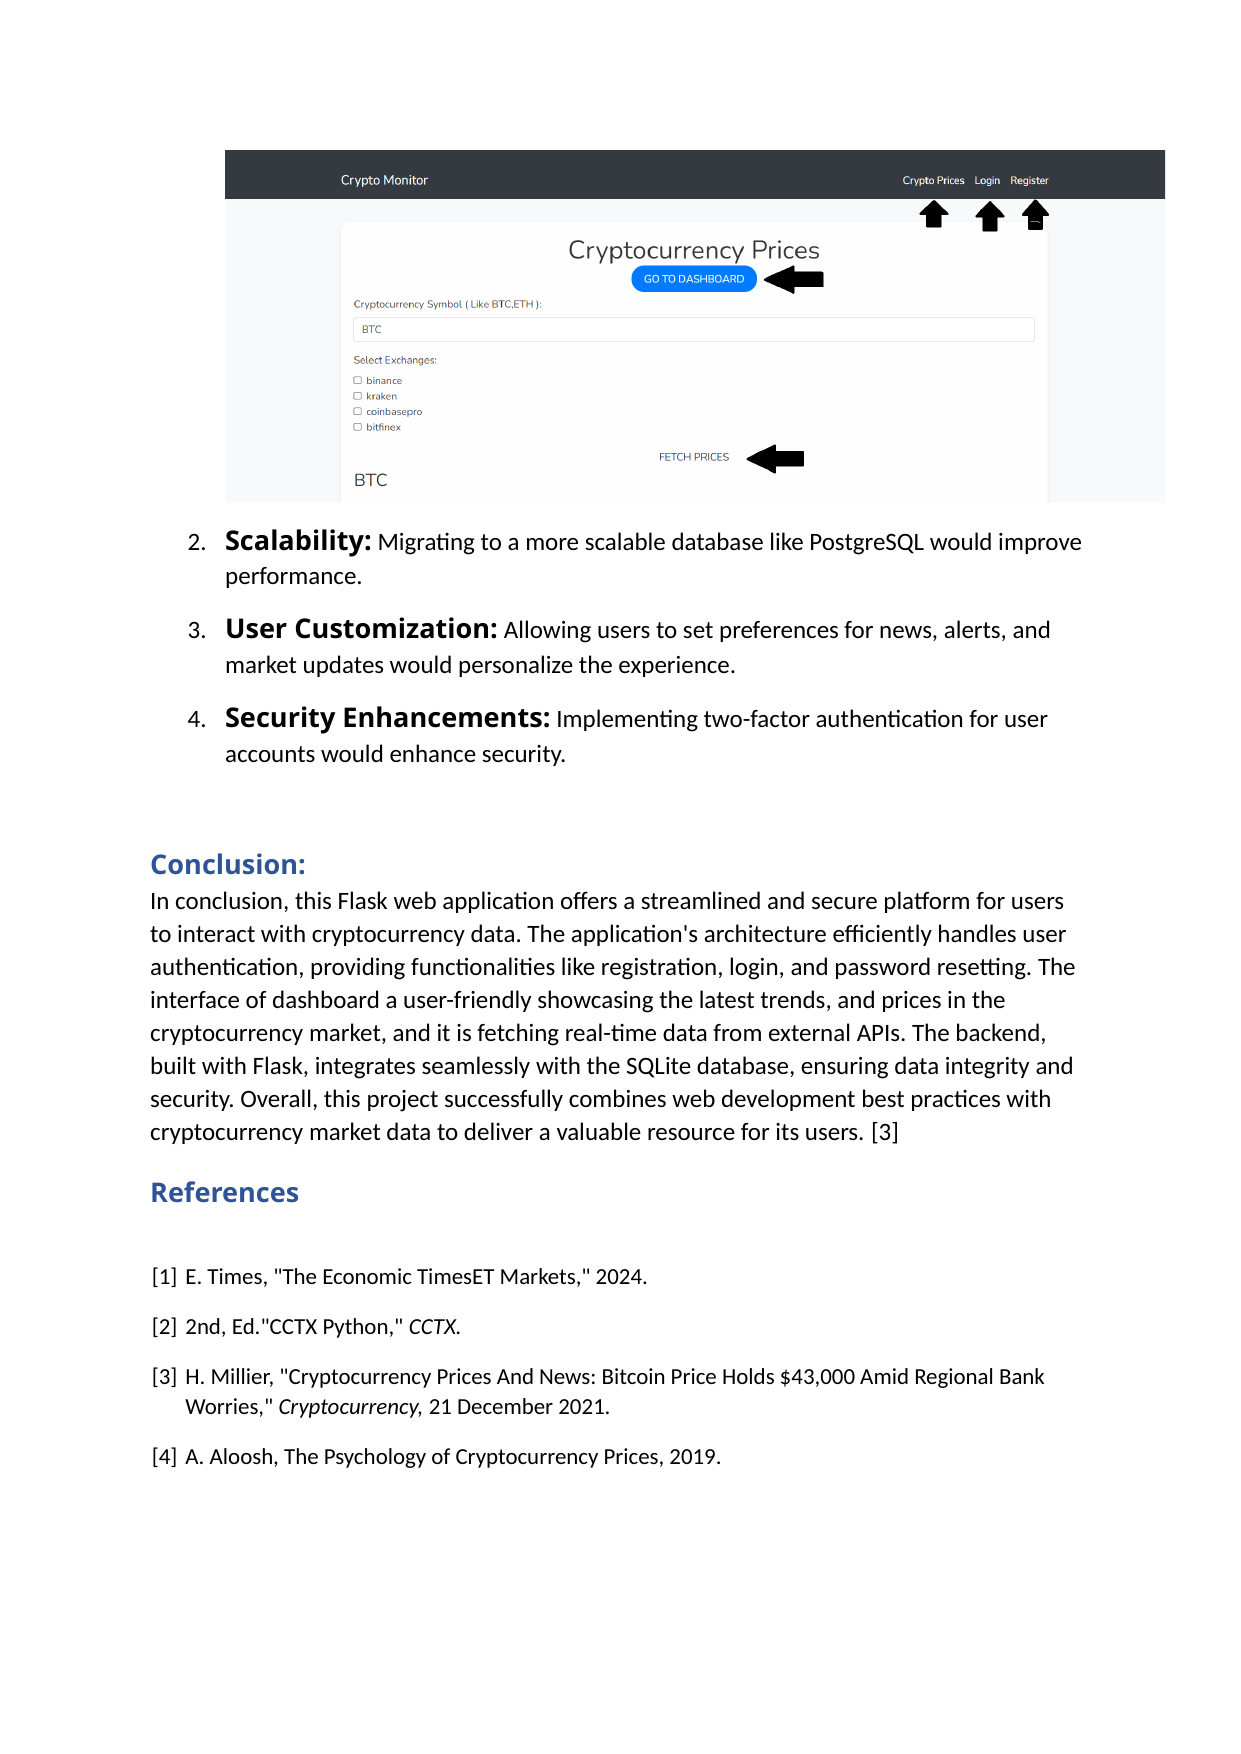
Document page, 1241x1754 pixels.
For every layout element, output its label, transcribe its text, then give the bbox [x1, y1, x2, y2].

list Scalability: Migrating to a more scalable database like PostgreSQL would improve performance. [187, 521, 1090, 591]
text In conclusion, this Flask web application offers a streamlined and secure platform for users to interact with cryptocurrency data. The application's architecture efficiently handles user authentication, providing functionalities like registration, login, and password resetting. The interface of dashboard a user-friendly showcasing the latest trends, and prices in the cryptocurrency market, and it is fetching real-time data from external APIs. The backend, built with Flask, integrates seamlessly with the SQLite database, ensuring data integrity and security. Overall, this project successfully combines web development best practices with cryptocurrency market data to deliver a valuable resource for its users. [150, 885, 1090, 1146]
picture [225, 150, 1166, 503]
list User Customization: Allowing users to set preferences for news, alerts, and market updates would personalize the experience. [187, 610, 1090, 680]
subtitle Conclusion: [150, 846, 1090, 882]
list Security Enhancements: Implementing two-factor authentication for user accounts would enhance security. [187, 699, 1090, 769]
